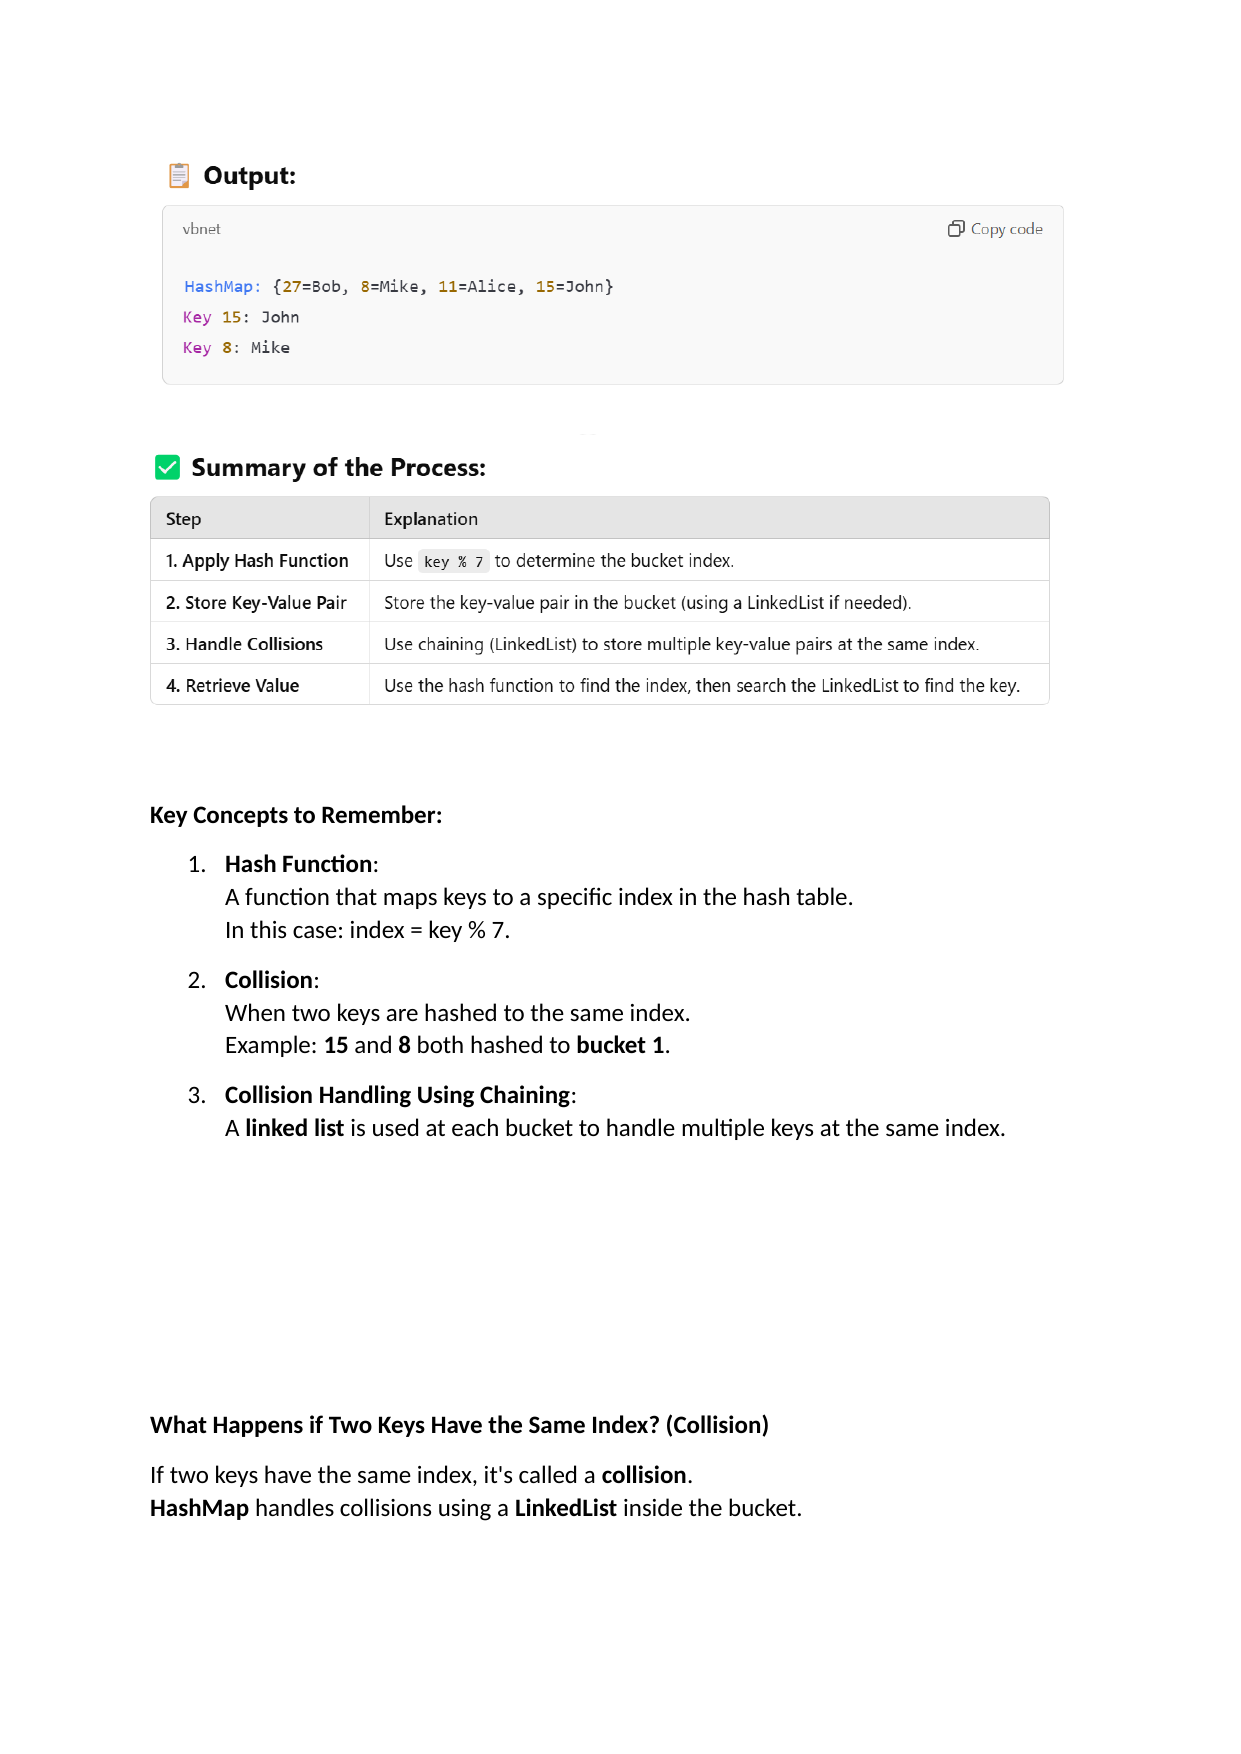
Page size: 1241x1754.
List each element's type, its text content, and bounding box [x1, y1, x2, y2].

list Hash Function: A function that maps keys to a specific index in the hash table. In this case: index = key % 7. [187, 848, 1090, 945]
picture [150, 436, 1091, 731]
list Collision Handling Using Chaining: A linked list is used at each bucket to handle multiple keys at the same index. [187, 1079, 1090, 1143]
text If two keys have the same index, it's called a collision. HashMap handles collisions using a LinkedList inside the bucket. [150, 1459, 1090, 1523]
text What Happens if Two Keys Have the Same Index? (Collision) [150, 1409, 1090, 1440]
picture [150, 150, 1091, 435]
text Key Concepts to Remember: [150, 799, 1090, 829]
list Collision: When two keys are hashed to the same index. Example: 15 and 8 both hashed to bucket 1. [187, 964, 1090, 1060]
